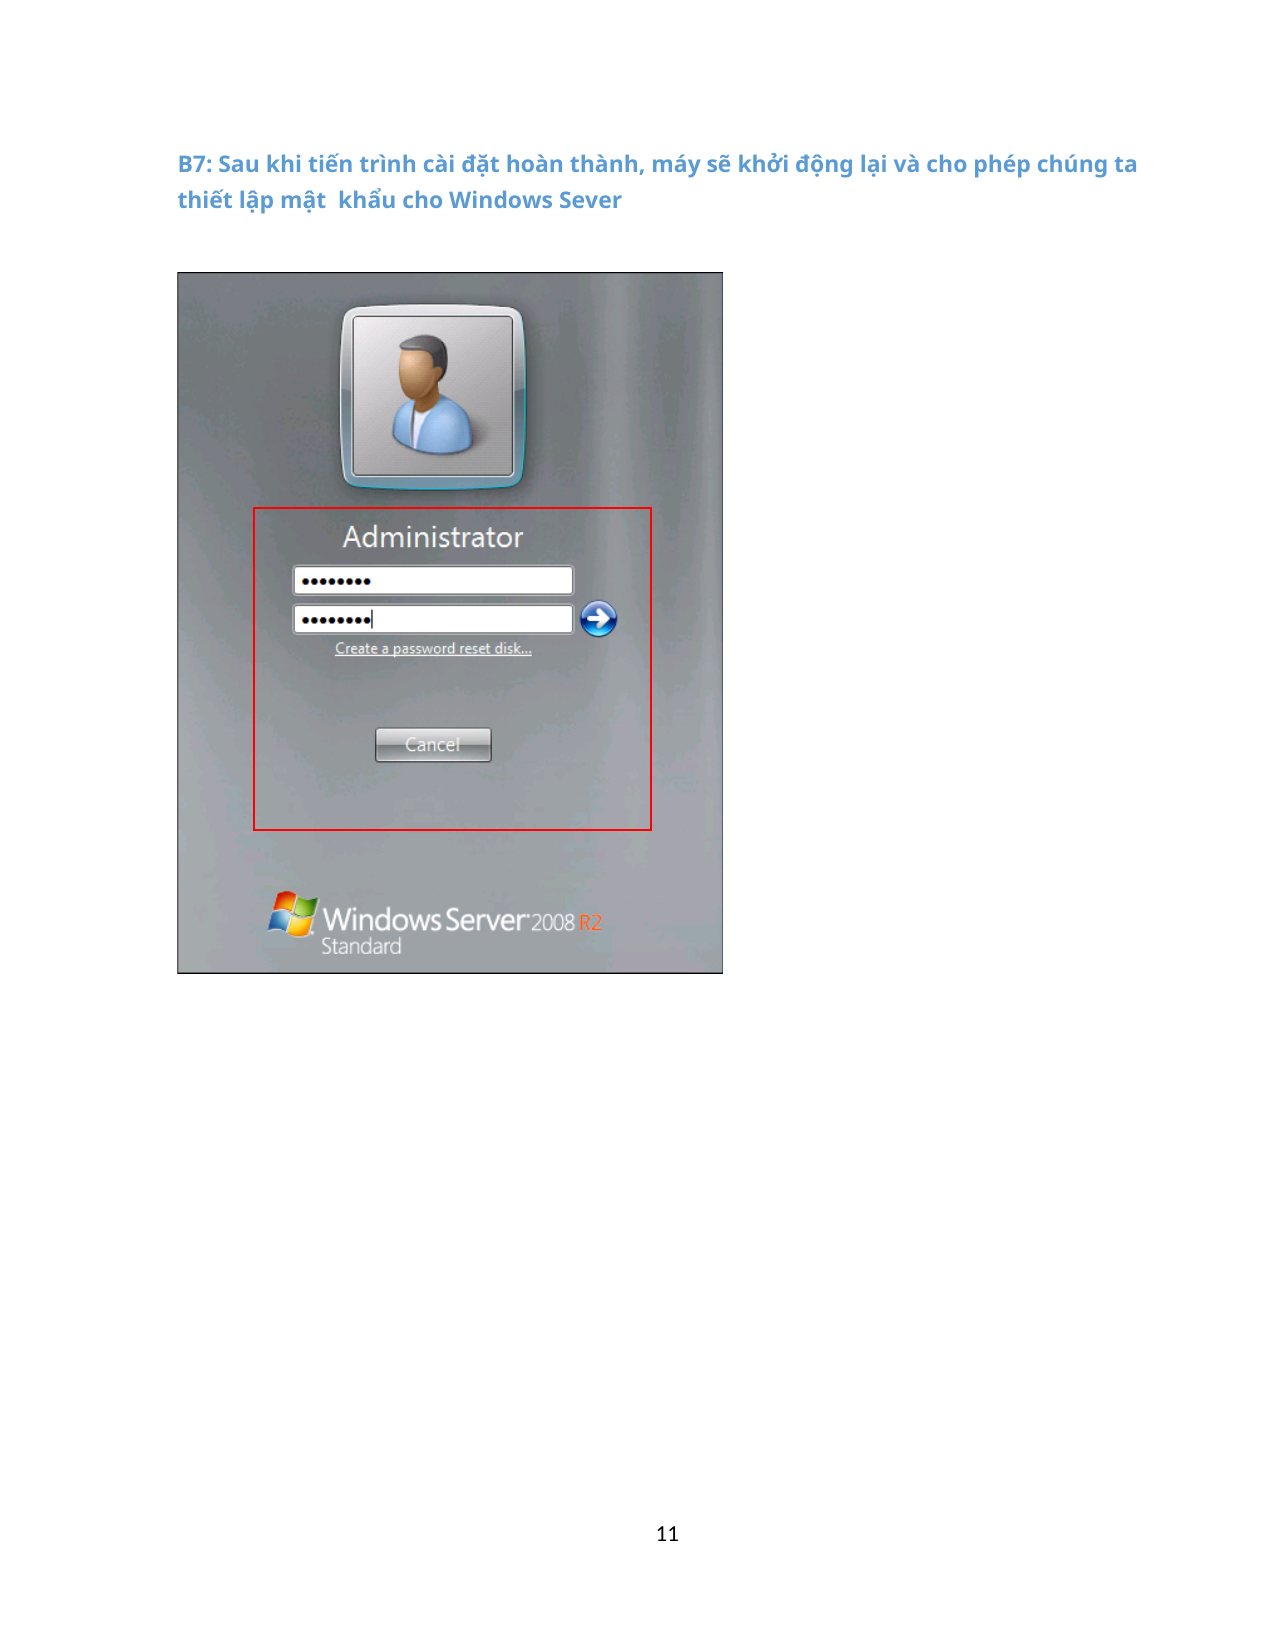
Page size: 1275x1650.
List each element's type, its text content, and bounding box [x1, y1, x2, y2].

subtitle B7: Sau khi tiến trình cài đặt hoàn thành, máy sẽ khởi động lại và cho phép chúng ta thiết lập mật khẩu cho Windows Sever [177, 148, 1157, 215]
picture [177, 272, 723, 974]
